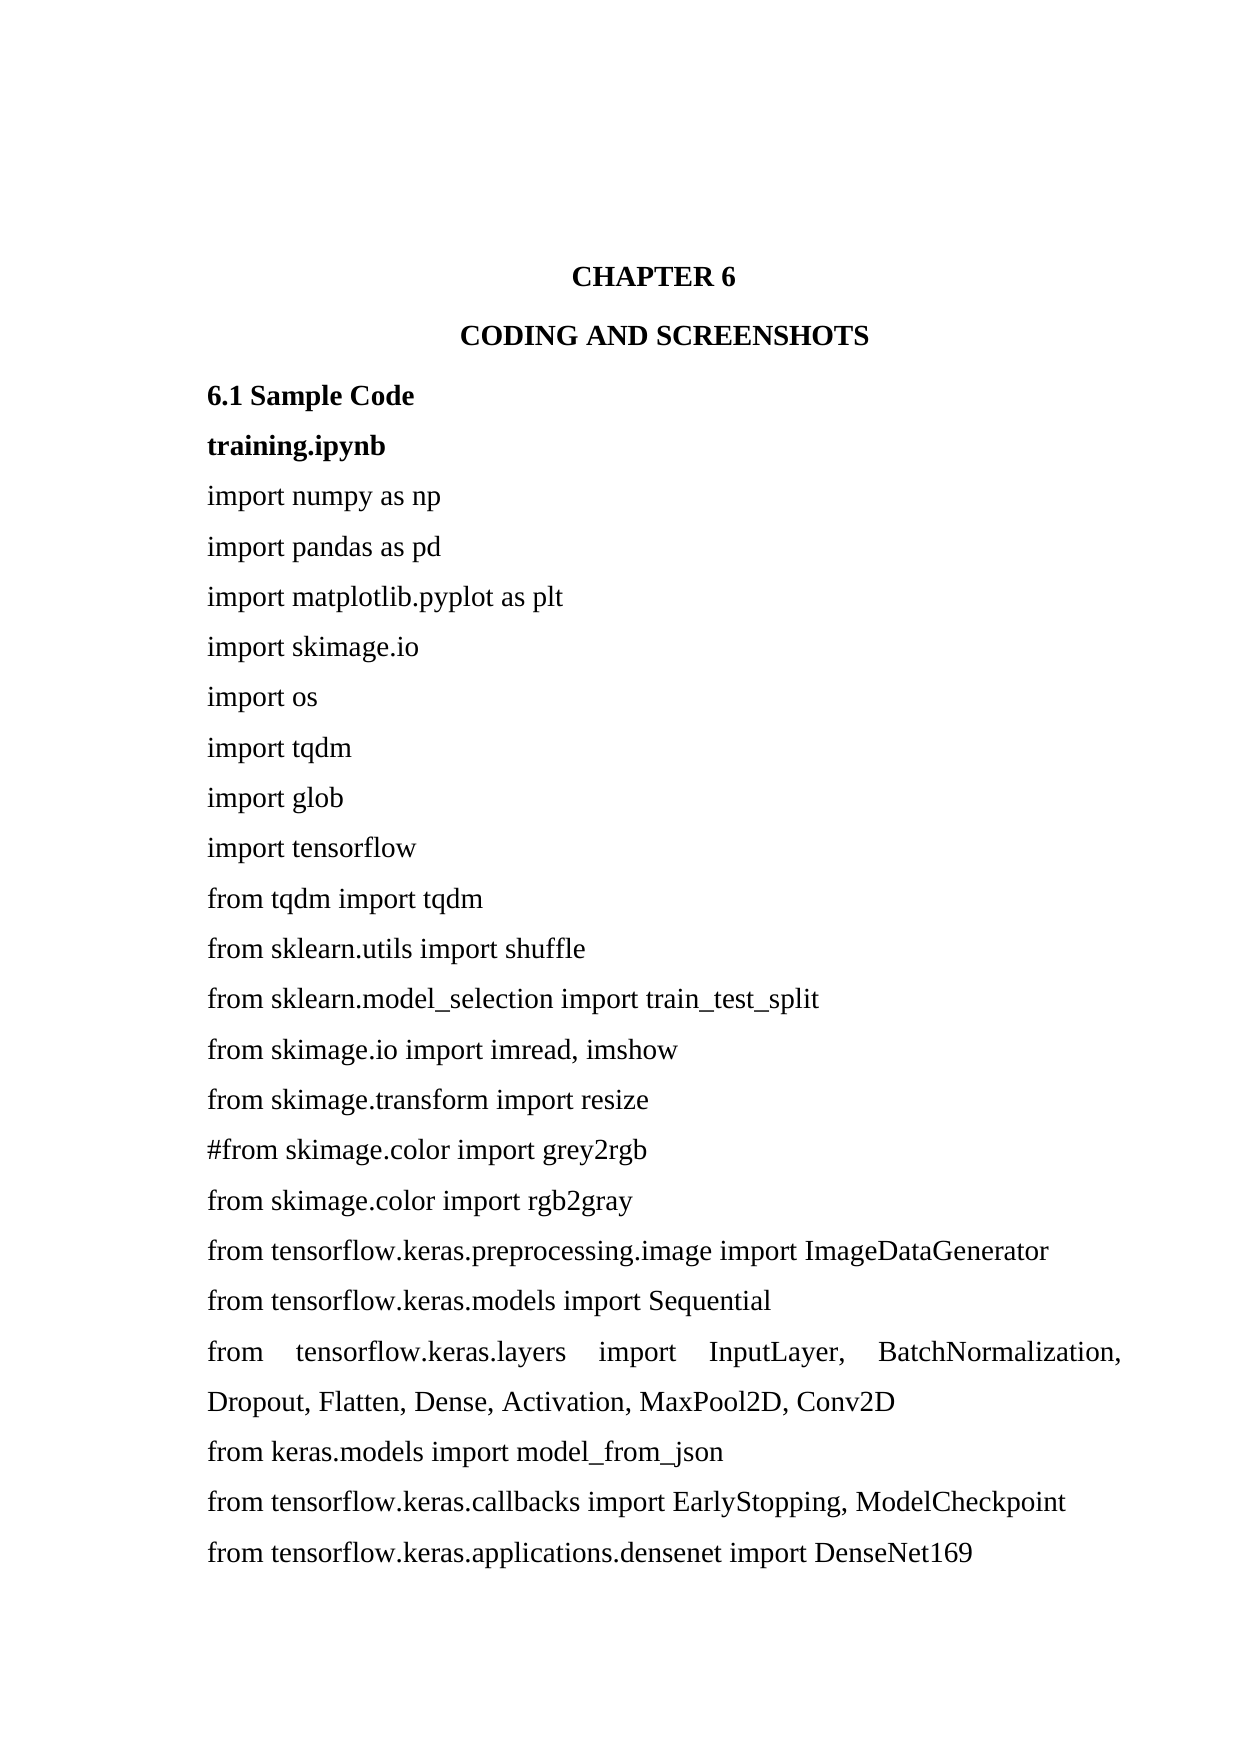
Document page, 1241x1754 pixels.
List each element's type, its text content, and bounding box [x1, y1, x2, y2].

text import matplotlib.pyplot as plt [207, 579, 1122, 612]
text import tqdm [207, 730, 1122, 763]
text import os [207, 679, 1122, 713]
text from skimage.color import rgb2gray [207, 1183, 1122, 1216]
text import tensorflow [207, 831, 1122, 864]
text from keras.models import model_from_json [207, 1434, 1122, 1468]
text from tensorflow.keras.preprocessing.image import ImageDataGenerator [207, 1233, 1122, 1267]
text import glob [207, 780, 1122, 814]
text import skimage.io [207, 629, 1122, 663]
subtitle CODING AND SCREENSHOTS [207, 318, 1122, 352]
text from tensorflow.keras.applications.densenet import DenseNet169 [207, 1535, 1122, 1568]
text from tensorflow.keras.models import Sequential [207, 1283, 1122, 1317]
text from sklearn.model_selection import train_test_split [207, 981, 1122, 1015]
text from tqdm import tqdm [207, 881, 1122, 914]
subtitle CHAPTER 6 [207, 259, 1122, 292]
text import numpy as np [207, 478, 1122, 512]
text from sklearn.utils import shuffle [207, 931, 1122, 965]
text import pandas as pd [207, 529, 1122, 562]
subtitle 6.1 Sample Code [207, 378, 1122, 412]
text #from skimage.color import grey2rgb [207, 1132, 1122, 1166]
text training.ipynb [207, 428, 1122, 462]
text from skimage.io import imread, imshow [207, 1032, 1122, 1065]
text from skimage.transform import resize [207, 1082, 1122, 1116]
text from tensorflow.keras.callbacks import EarlyStopping, ModelCheckpoint [207, 1484, 1122, 1518]
text from tensorflow.keras.layers import InputLayer, BatchNormalization, Dropout, Flatten, Dense, Activation, MaxPool2D, Conv2D [207, 1334, 1122, 1417]
